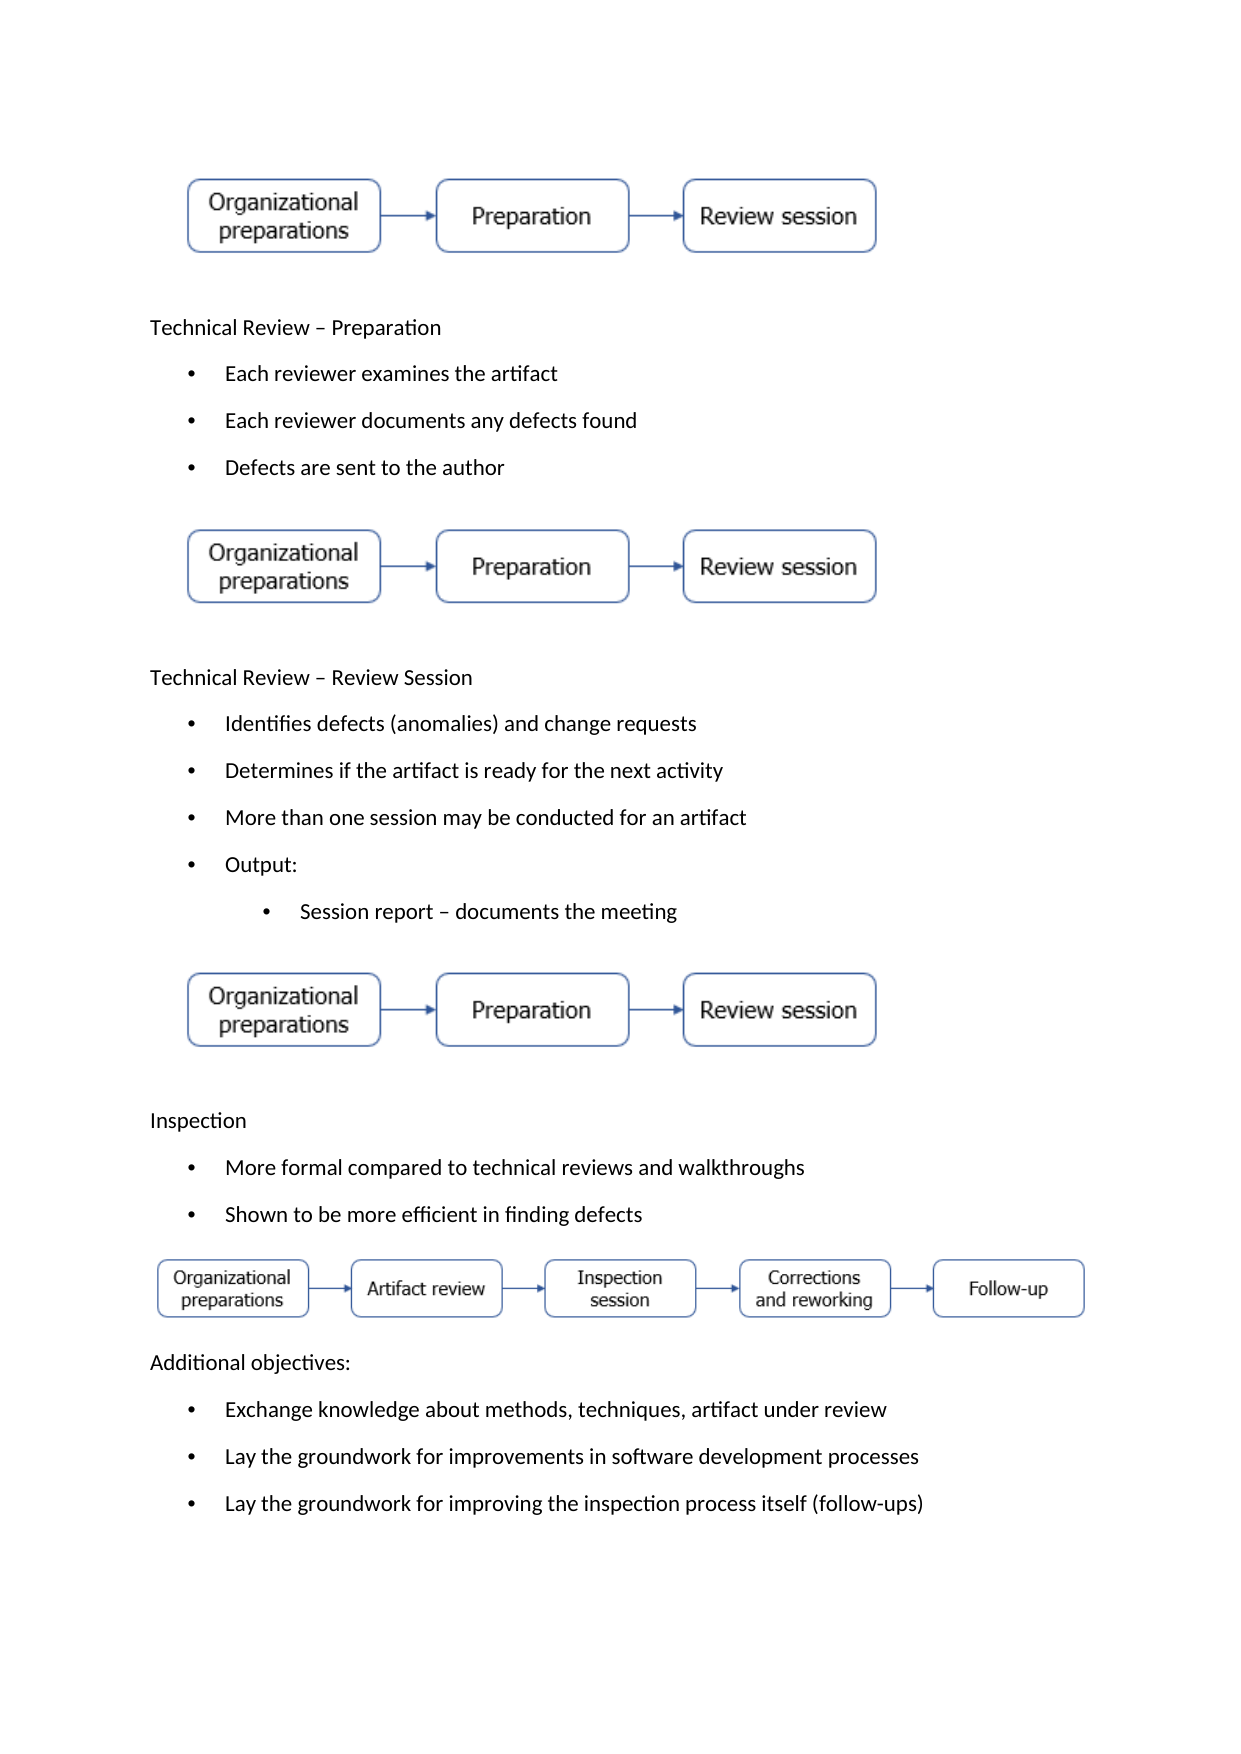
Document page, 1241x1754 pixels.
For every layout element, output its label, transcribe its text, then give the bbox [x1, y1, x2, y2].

picture [150, 1247, 1091, 1330]
picture [150, 500, 916, 644]
list Defects are sent to the author [187, 453, 1090, 481]
list Identifies defects (anomalies) and change requests [187, 709, 1090, 738]
list Each reviewer documents any defects found [187, 406, 1090, 434]
list Session report – documents the meeting [262, 897, 1090, 925]
picture [150, 150, 916, 294]
list Output: [187, 850, 1090, 878]
list Determines if the artifact is ready for the next activity [187, 756, 1090, 784]
list Lay the groundwork for improvements in software development processes [187, 1442, 1090, 1470]
text Technical Review – Preparation [150, 313, 1090, 341]
list Exchange knowledge about methods, techniques, artifact under review [187, 1395, 1090, 1423]
text Additional objectives: [150, 1348, 1090, 1376]
picture [150, 943, 916, 1088]
list Each reviewer examines the artifact [187, 359, 1090, 387]
list Shown to be more efficient in finding defects [187, 1200, 1090, 1228]
text Inspection [150, 1107, 1090, 1134]
list More formal compared to technical reviews and walkthroughs [187, 1153, 1090, 1181]
list More than one session may be conducted for an artifact [187, 803, 1090, 831]
text Technical Review – Review Session [150, 663, 1090, 691]
list Lay the groundwork for improving the inspection process itself (follow-ups) [187, 1489, 1090, 1517]
